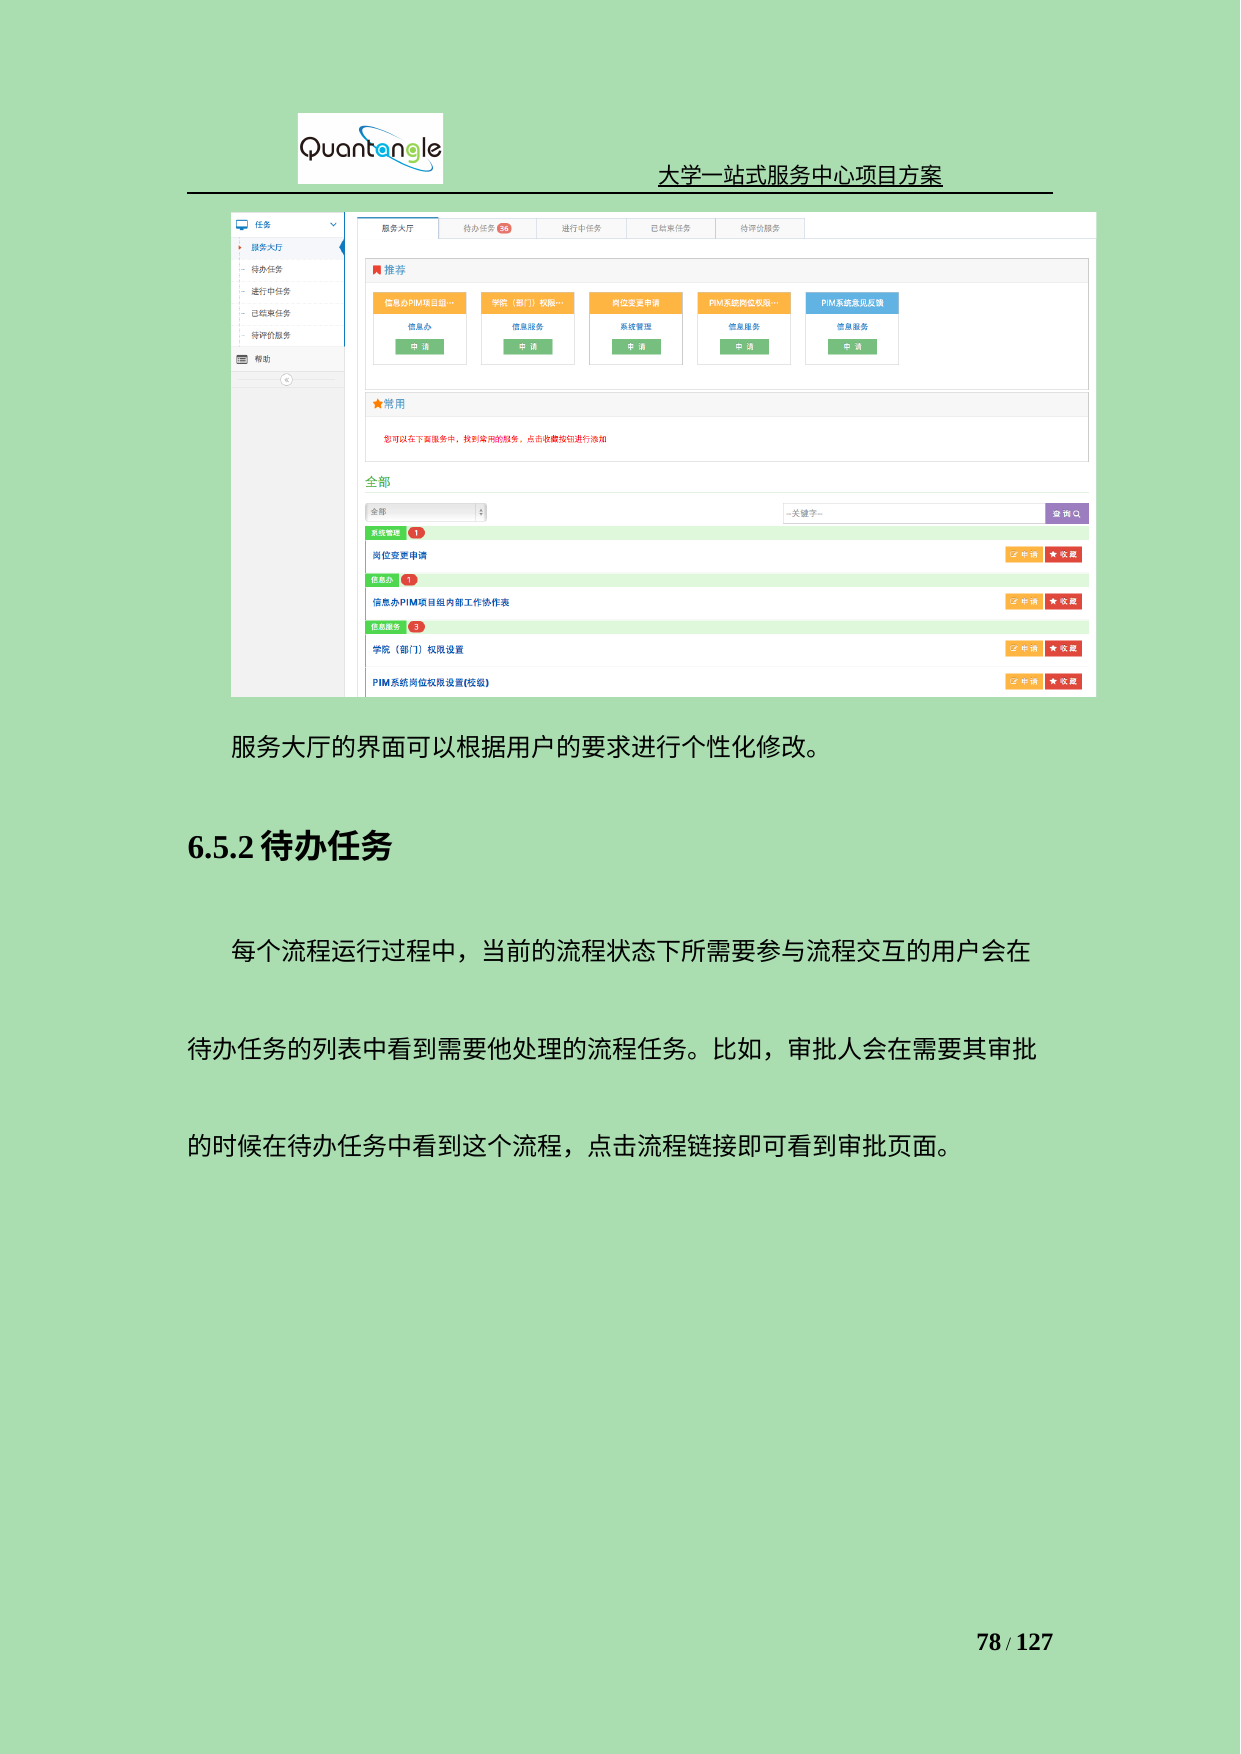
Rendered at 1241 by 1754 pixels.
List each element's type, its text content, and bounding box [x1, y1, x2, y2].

picture [231, 212, 1097, 697]
text 每个流程运行过程中，当前的流程状态下所需要参与流程交互的用户会在待办任务的列表中看到需要他处理的流程任务。比如，审批人会在需要其审批的时候在待办任务中看到这个流程，点击流程链接即可看到审批页面。 [187, 917, 1053, 1177]
picture [297, 113, 444, 184]
subtitle 6.5.2待办任务 [187, 812, 1053, 877]
text 服务大厅的界面可以根据用户的要求进行个性化修改。 [187, 713, 1053, 778]
